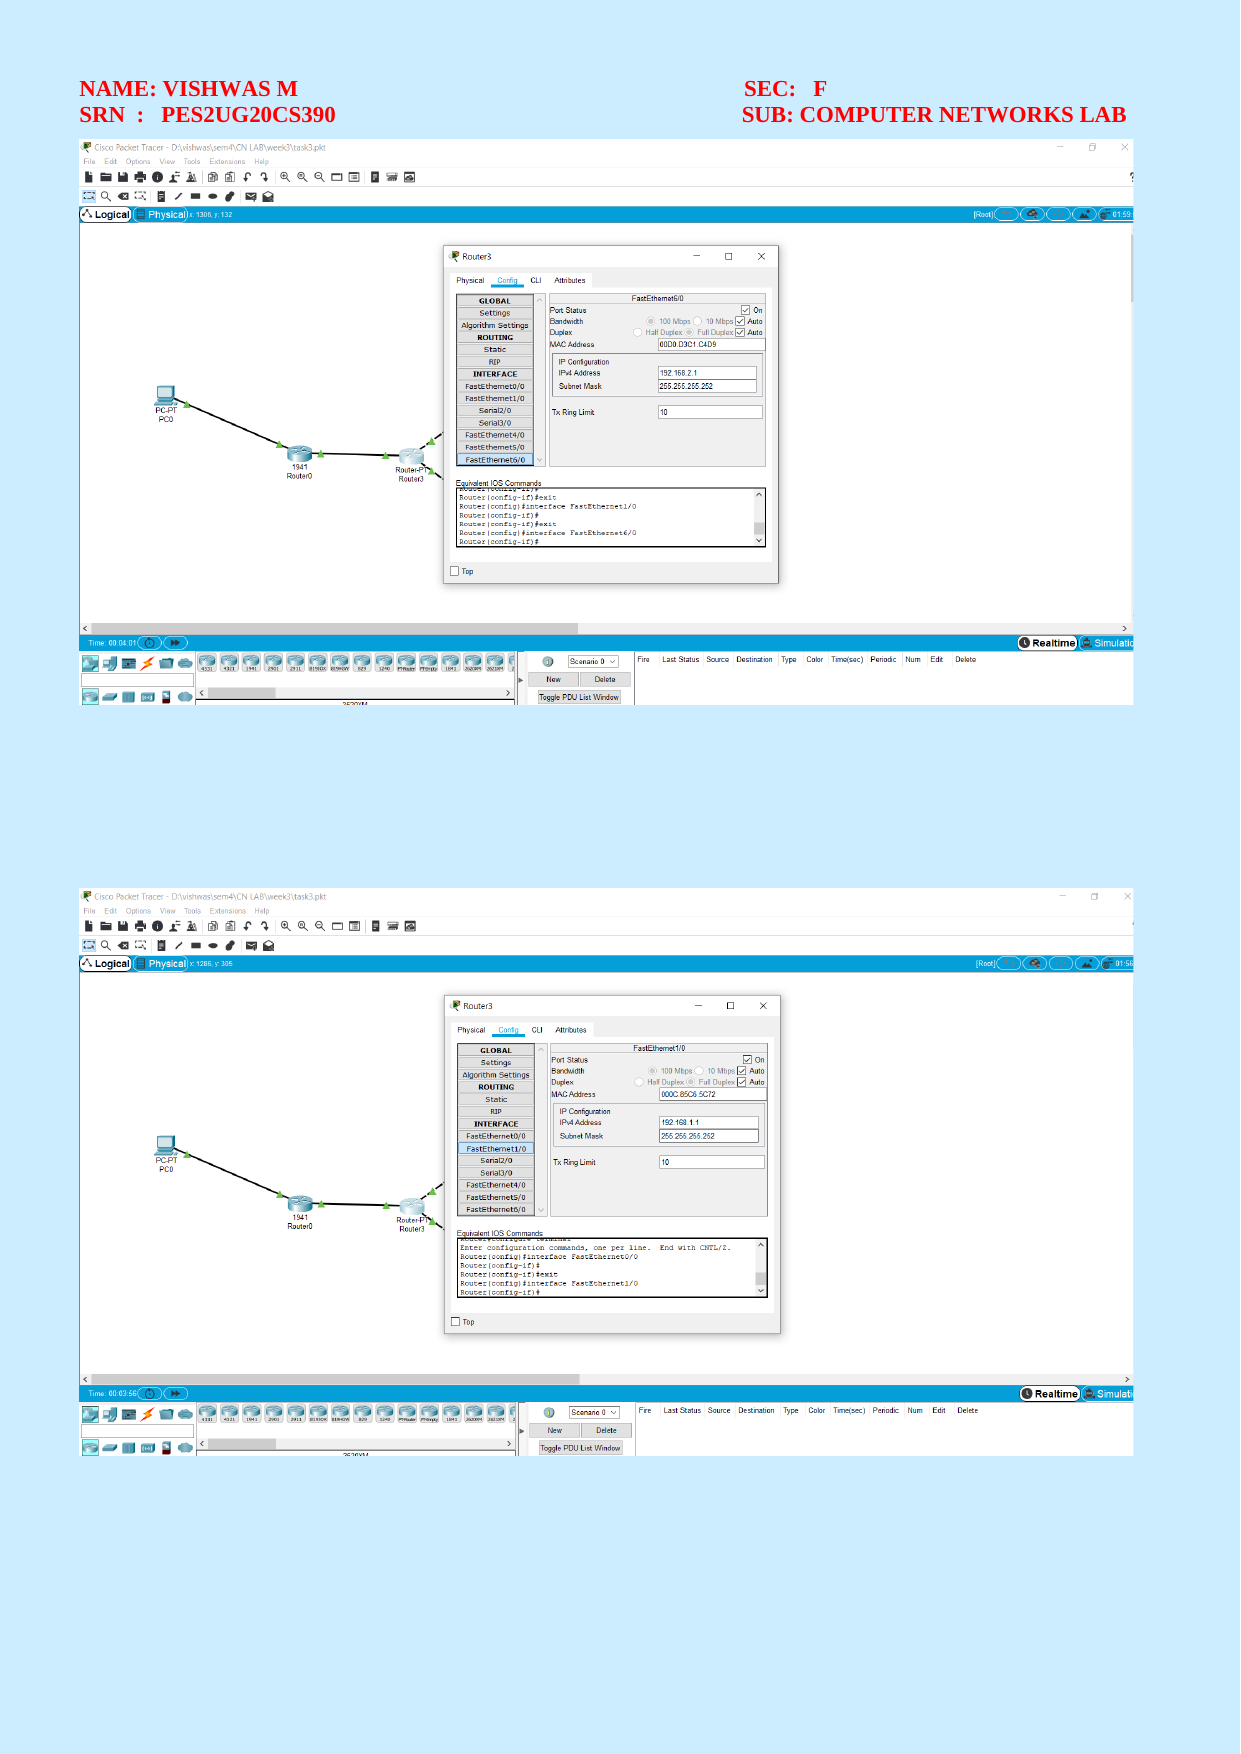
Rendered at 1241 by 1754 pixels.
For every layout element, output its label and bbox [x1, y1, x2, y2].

picture [1028, 210, 1036, 218]
picture [1085, 1390, 1093, 1398]
picture [79, 888, 1134, 1456]
picture [1121, 1392, 1134, 1397]
picture [1099, 214, 1106, 220]
picture [79, 139, 1134, 705]
picture [1031, 960, 1039, 967]
picture [1082, 639, 1091, 647]
